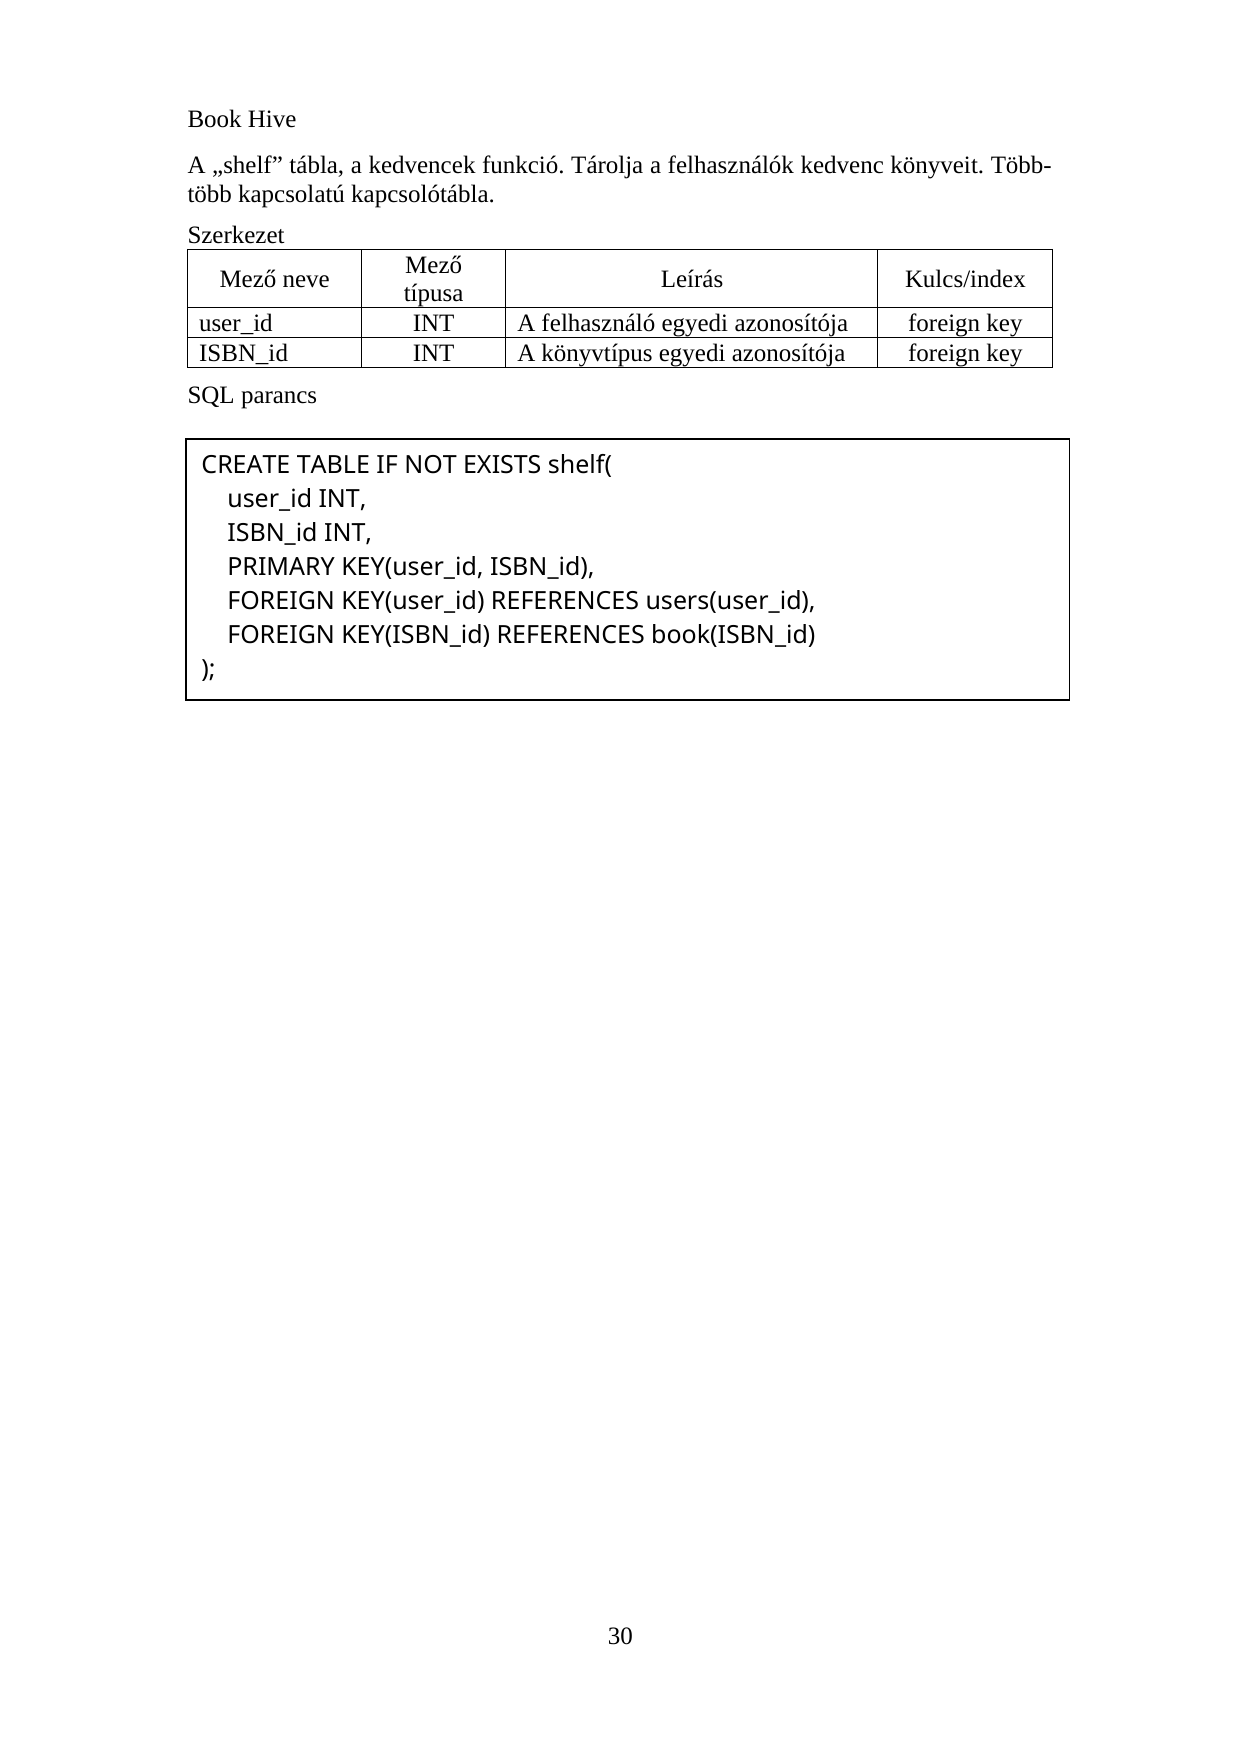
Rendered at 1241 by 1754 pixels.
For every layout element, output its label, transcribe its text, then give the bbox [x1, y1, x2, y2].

table_cell user_id [188, 308, 361, 337]
table_header Mező neve [188, 250, 361, 307]
text SQL parancs [187, 380, 1053, 409]
table_cell A könyvtípus egyedi azonosítója [506, 338, 877, 367]
table_header Kulcs/index [878, 250, 1052, 307]
table_cell INT [362, 308, 505, 337]
table_cell foreign key [878, 338, 1052, 367]
text A „shelf” tábla, a kedvencek funkció. Tárolja a felhasználók kedvenc könyveit. Több-több kapcsolatú kapcsolótábla. [187, 150, 1053, 207]
table_cell foreign key [878, 308, 1052, 337]
text Szerkezet [187, 220, 1053, 249]
table_header Leírás [506, 250, 877, 307]
table_cell INT [362, 338, 505, 367]
table_header Mező típusa [362, 250, 505, 307]
table_cell A felhasználó egyedi azonosítója [506, 308, 877, 337]
table_cell ISBN_id [188, 338, 361, 367]
